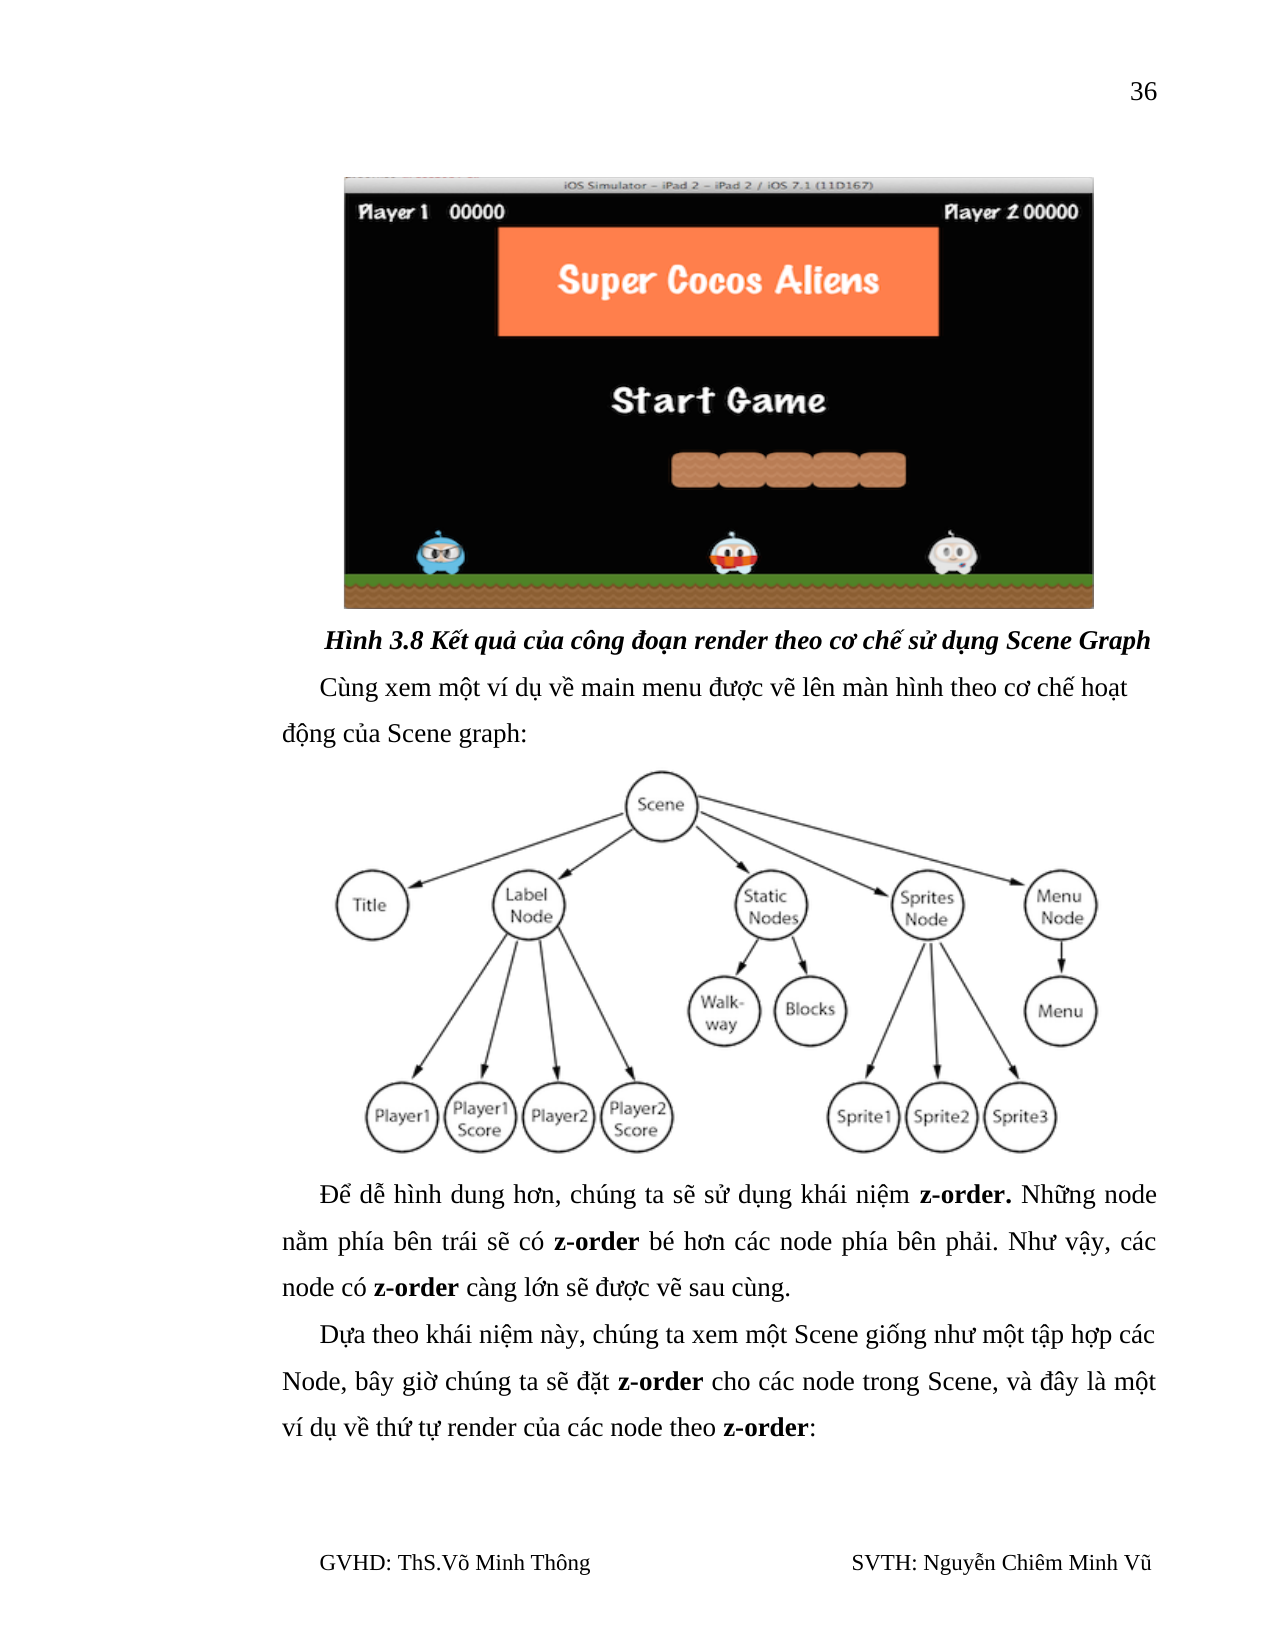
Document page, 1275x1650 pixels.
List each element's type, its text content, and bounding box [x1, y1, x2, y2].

picture [343, 177, 1094, 609]
text Cùng xem một ví dụ về main menu được vẽ lên màn hình theo cơ chế hoạt động của Scene graph: [282, 671, 1157, 748]
text Để dễ hình dung hơn, chúng ta sẽ sử dụng khái niệm z-order. Những node nằm phía bên trái sẽ có z-order bé hơn các node phía bên phải. Như vậy, các node có z-order càng lớn sẽ được vẽ sau cùng. [282, 1178, 1157, 1302]
text Dựa theo khái niệm này, chúng ta xem một Scene giống như một tập hợp các Node, bây giờ chúng ta sẽ đặt z-order cho các node trong Scene, và đây là một ví dụ về thứ tự render của các node theo z-order: [282, 1318, 1157, 1442]
picture [329, 763, 1108, 1163]
subtitle Hình 3.8 Kết quả của công đoạn render theo cơ chế sử dụng Scene Graph [282, 624, 1157, 655]
